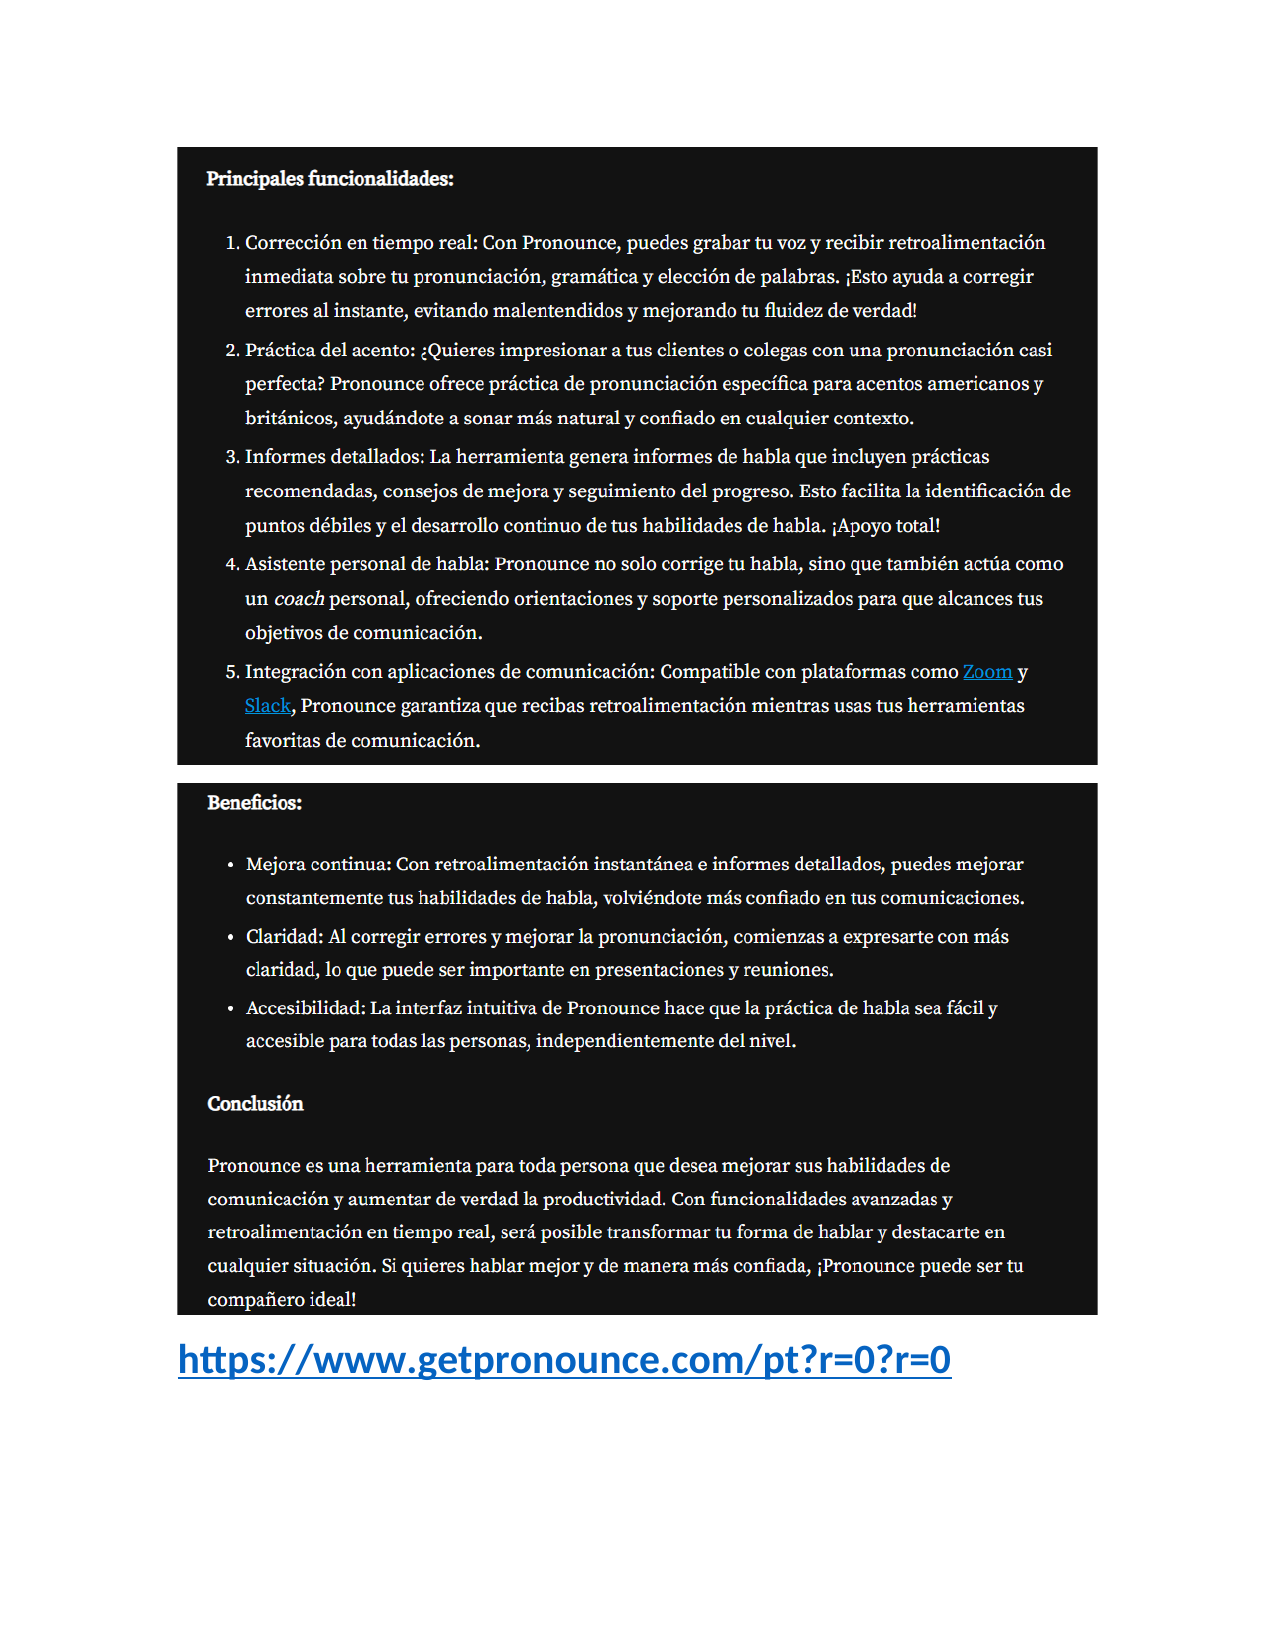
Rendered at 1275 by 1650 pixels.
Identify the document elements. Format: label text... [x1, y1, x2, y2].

text https://www.getpronounce.com/pt?r=0?r=0 [177, 1333, 1098, 1384]
picture [177, 147, 1098, 765]
picture [177, 783, 1098, 1315]
